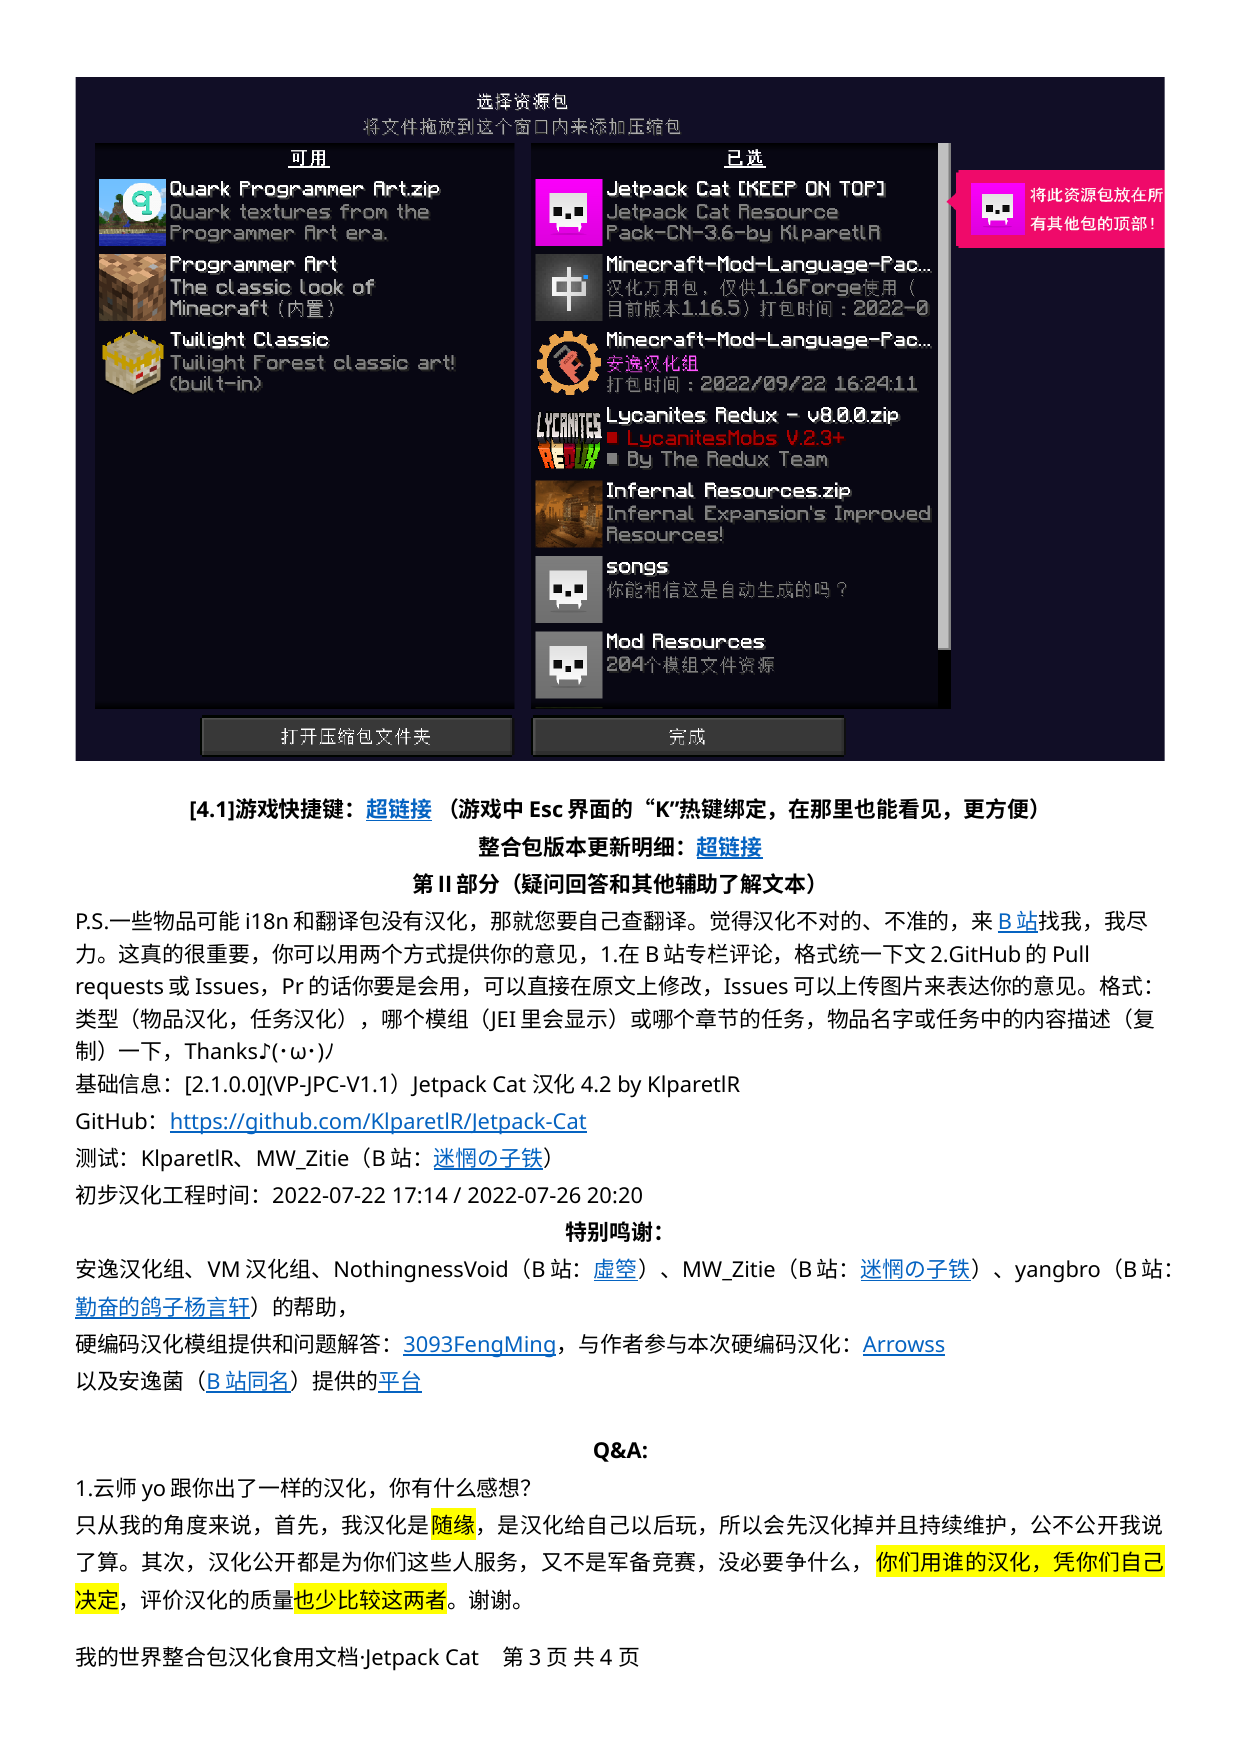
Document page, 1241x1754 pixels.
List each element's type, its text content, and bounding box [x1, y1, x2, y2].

text 安逸汉化组、VM汉化组、NothingnessVoid（B站：虛箜）、MW_Zitie（B站：迷惘の子铁）、yangbro（B站：勤奋的鸽子杨言轩）的帮助， [75, 1252, 1165, 1322]
picture [75, 77, 1165, 761]
text [4.1]游戏快捷键：超链接 （游戏中Esc界面的“K”热键绑定，在那里也能看见，更方便） [75, 792, 1165, 825]
text 初步汉化工程时间：2022-07-22 17:14 / 2022-07-26 20:20 [75, 1178, 1165, 1210]
text 1.云师yo跟你出了一样的汉化，你有什么感想？ [75, 1470, 1165, 1503]
text 只从我的角度来说，首先，我汉化是随缘，是汉化给自己以后玩，所以会先汉化掉并且持续维护，公不公开我说了算。其次，汉化公开都是为你们这些人服务，又不是军备竞赛，没必要争什么，你们用谁的汉化，凭你们自己决定，评价汉化的质量也少比较这两者。谢谢。 [75, 1508, 1165, 1615]
text Q&A: [75, 1433, 1165, 1466]
text P.S.一些物品可能i18n和翻译包没有汉化，那就您要自己查翻译。觉得汉化不对的、不准的，来B站找我，我尽力。这真的很重要，你可以用两个方式提供你的意见，1.在B站专栏评论，格式统一下文2.GitHub的Pull requests或Issues，Pr的话你要是会用，可以直接在原文上修改，Issues可以上传图片来表达你的意见。格式：类型（物品汉化，任务汉化），哪个模组（JEI里会显示）或哪个章节的任务，物品名字或任务中的内容描述（复制）一下，Thanks♪(･ω･)ﾉ [75, 904, 1165, 1066]
text 整合包版本更新明细：超链接 [75, 829, 1165, 862]
text 基础信息：[2.1.0.0](VP-JPC-V1.1）Jetpack Cat 汉化 4.2 by KlparetlR [75, 1066, 1165, 1099]
text 特别鸣谢： [75, 1215, 1165, 1247]
text 硬编码汉化模组提供和问题解答：3093FengMing，与作者参与本次硬编码汉化：Arrowss [75, 1327, 1165, 1359]
text 以及安逸菌（B站同名）提供的平台 [75, 1364, 1165, 1396]
text 第Ⅱ部分（疑问回答和其他辅助了解文本） [75, 867, 1165, 899]
text 测试：KlparetlR、MW_Zitie（B站：迷惘の子铁） [75, 1141, 1165, 1173]
text GitHub：https://github.com/KlparetlR/Jetpack-Cat [75, 1103, 1165, 1136]
